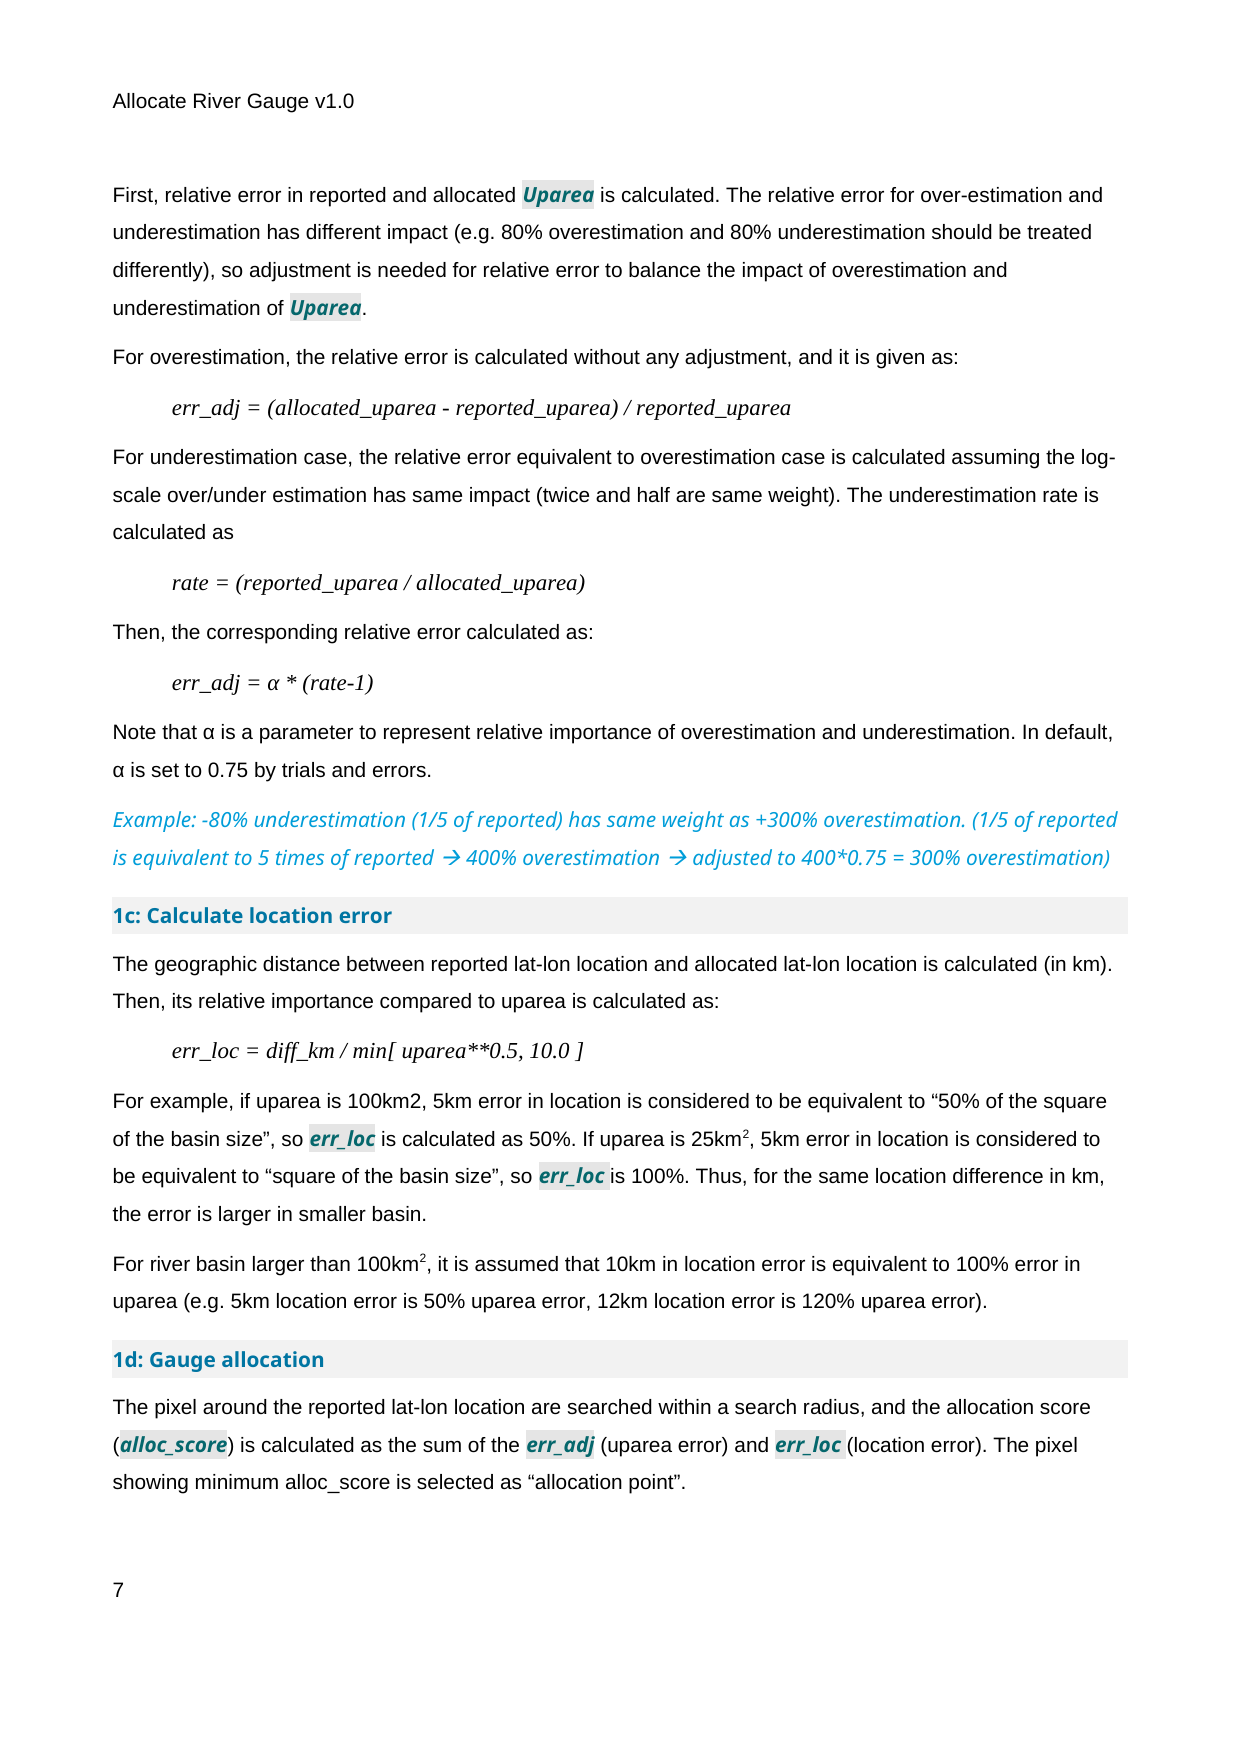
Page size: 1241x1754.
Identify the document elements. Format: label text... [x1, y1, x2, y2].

text err_adj = (allocated_uparea - reported_uparea) / reported_uparea [133, 388, 1107, 426]
text Note that α is a parameter to represent relative importance of overestimation and underestimation. In default, α is set to 0.75 by trials and errors. [112, 713, 1128, 788]
text For example, if uparea is 100km2, 5km error in location is considered to be equivalent to “50% of the square of the basin size”, so err_loc is calculated as 50%. If uparea is 25km2, 5km error in location is considered to be equivalent to “square of the basin size”, so err_loc is 100%. Thus, for the same location difference in km, the error is larger in smaller basin. [112, 1082, 1128, 1232]
text For overestimation, the relative error is calculated without any adjustment, and it is given as: [112, 338, 1128, 376]
text err_adj = α * (rate-1) [133, 663, 1107, 701]
text err_loc = diff_km / min[ uparea**0.5, 10.0 ] [133, 1032, 1107, 1069]
text Example: -80% underestimation (1/5 of reported) has same weight as +300% overestimation. (1/5 of reported is equivalent to 5 times of reported 400% overestimation adjusted to 400*0.75 = 300% overestimation) [112, 801, 1128, 876]
subtitle 1c: Calculate location error [112, 897, 1128, 934]
text For river basin larger than 100km2, it is assumed that 10km in location error is equivalent to 100% error in uparea (e.g. 5km location error is 50% uparea error, 12km location error is 120% uparea error). [112, 1244, 1128, 1319]
text rate = (reported_uparea / allocated_uparea) [133, 563, 1107, 601]
text First, relative error in reported and allocated Uparea is calculated. The relative error for over-estimation and underestimation has different impact (e.g. 80% overestimation and 80% underestimation should be treated differently), so adjustment is needed for relative error to balance the impact of overestimation and underestimation of Uparea. [112, 176, 1128, 326]
subtitle 1d: Gauge allocation [112, 1340, 1128, 1378]
text The geographic distance between reported lat-lon location and allocated lat-lon location is calculated (in km). Then, its relative importance compared to uparea is calculated as: [112, 944, 1128, 1019]
text Then, the corresponding relative error calculated as: [112, 613, 1128, 651]
text For underestimation case, the relative error equivalent to overestimation case is calculated assuming the log-scale over/under estimation has same impact (twice and half are same weight). The underestimation rate is calculated as [112, 438, 1128, 551]
text The pixel around the reported lat-lon location are searched within a search radius, and the allocation score (alloc_score) is calculated as the sum of the err_adj (uparea error) and err_loc (location error). The pixel showing minimum alloc_score is selected as “allocation point”. [112, 1388, 1128, 1501]
